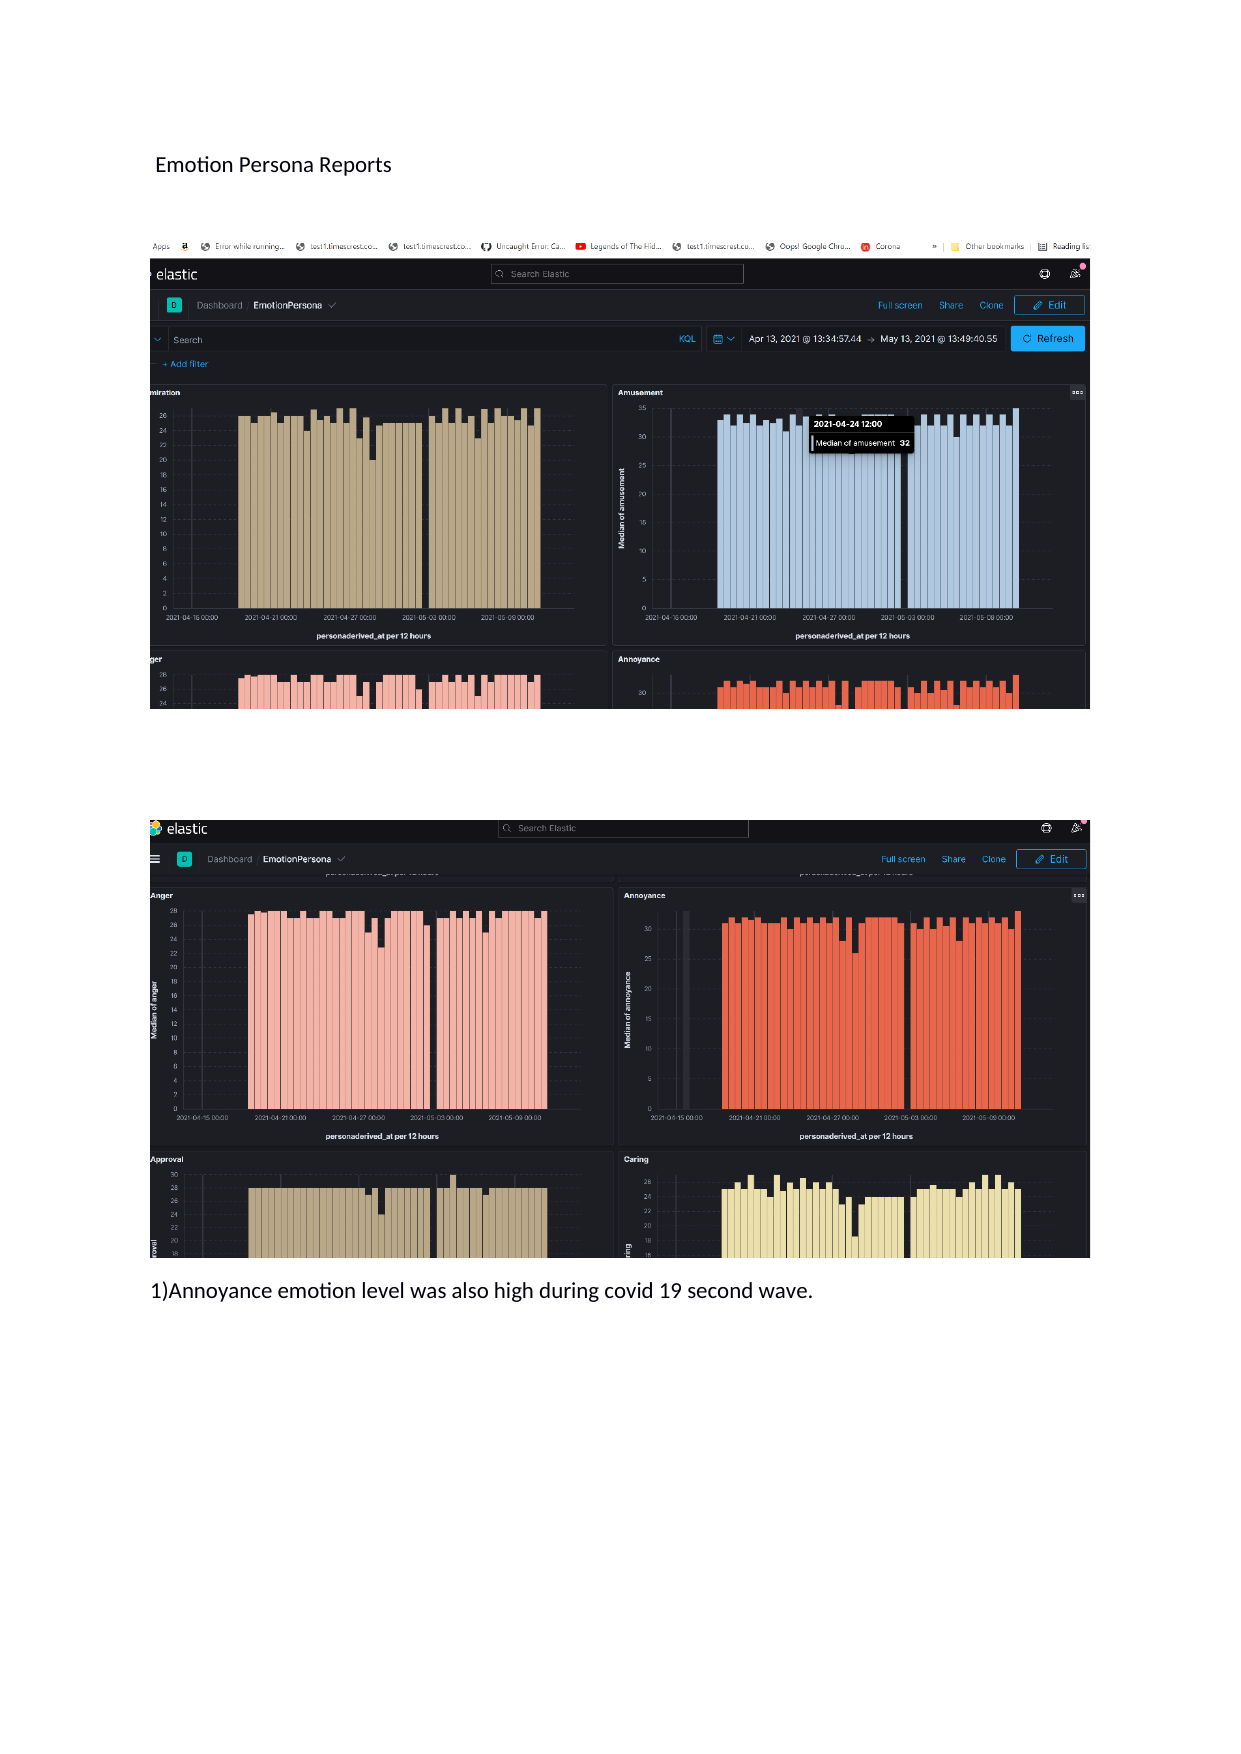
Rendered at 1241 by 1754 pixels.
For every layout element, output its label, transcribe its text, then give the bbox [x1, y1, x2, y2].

picture [150, 243, 1091, 709]
text 1)Annoyance emotion level was also high during covid 19 second wave. [150, 1276, 1090, 1304]
picture [150, 820, 1091, 1258]
text Emotion Persona Reports [150, 150, 1090, 178]
